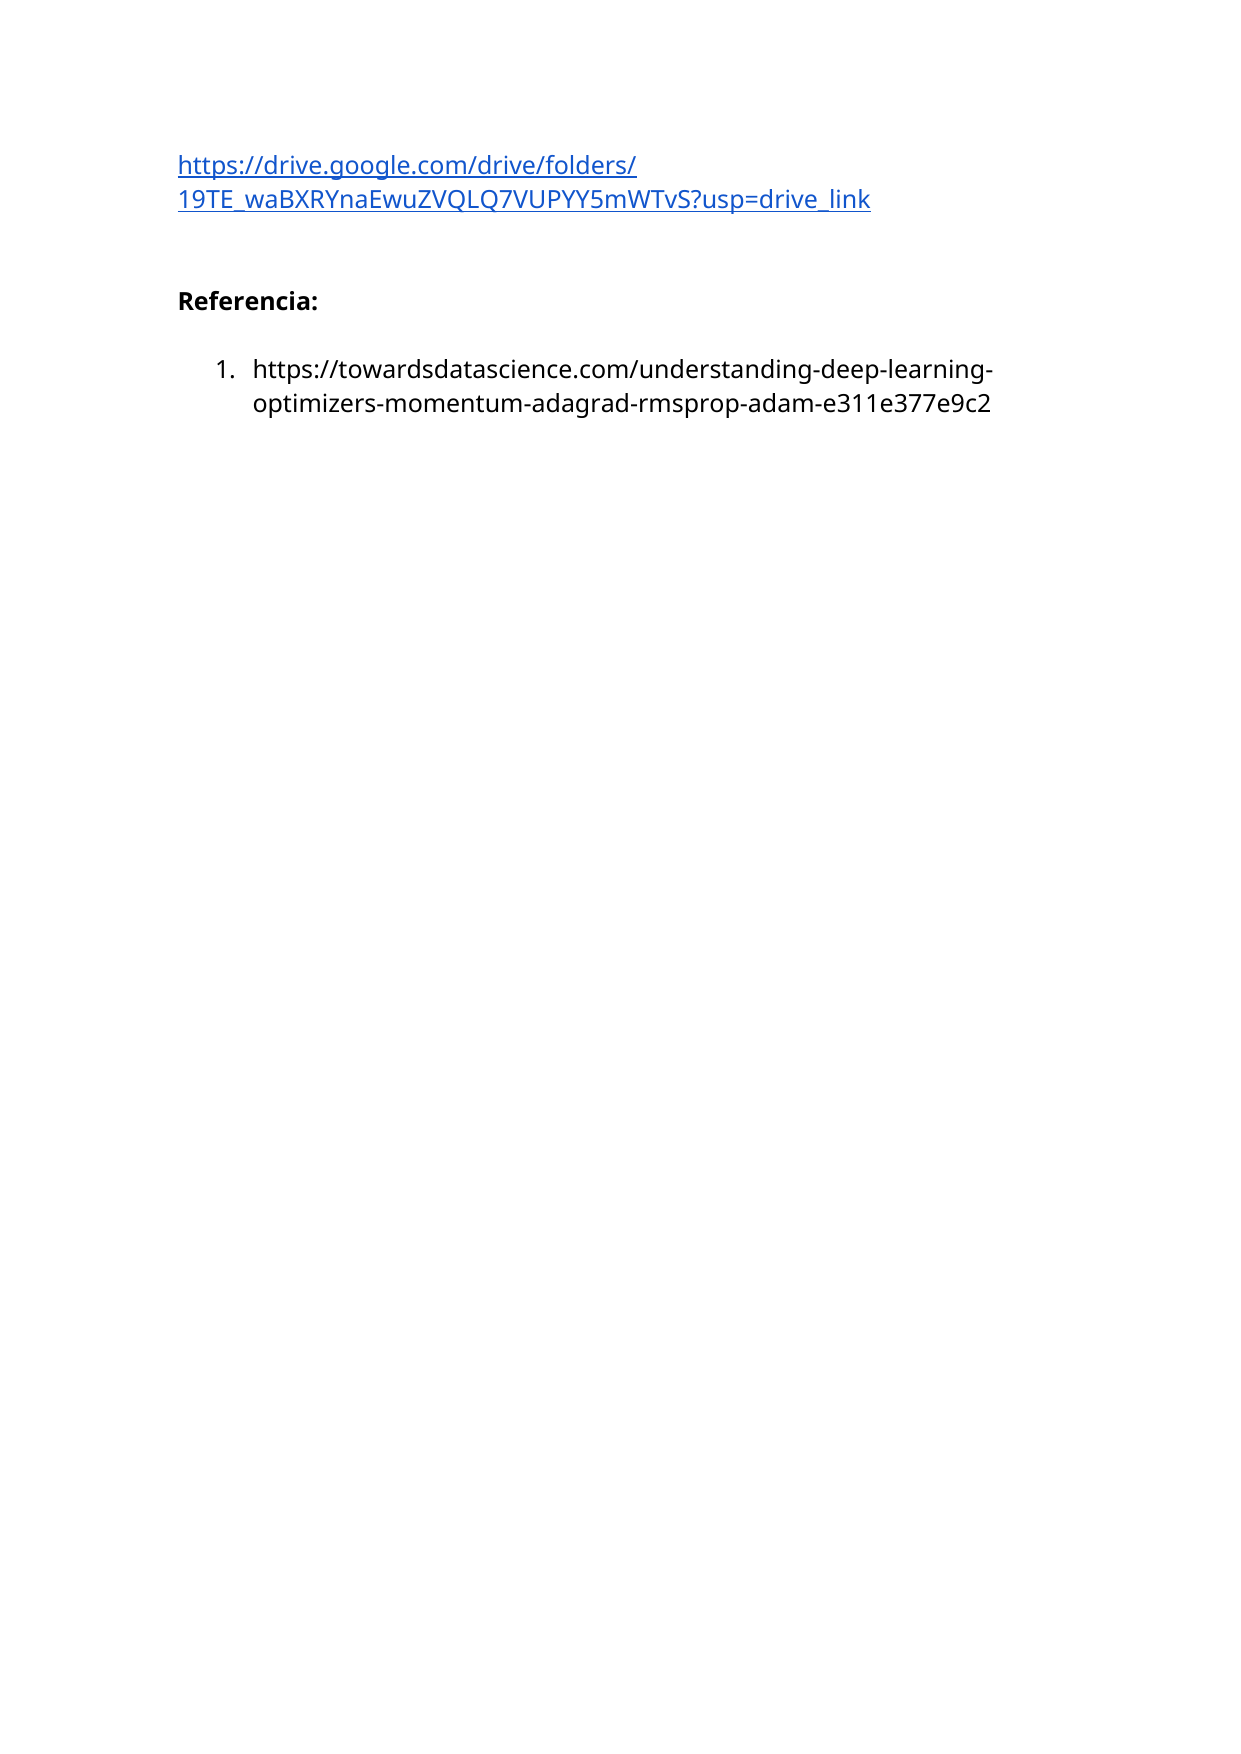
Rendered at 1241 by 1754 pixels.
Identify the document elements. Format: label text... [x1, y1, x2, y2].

list https://towardsdatascience.com/understanding-deep-learning-optimizers-momentum-adagrad-rmsprop-adam-e311e377e9c2 [215, 352, 1063, 420]
text Referencia: [177, 284, 1063, 318]
text https://drive.google.com/drive/folders/19TE_waBXRYnaEwuZVQLQ7VUPYY5mWTvS?usp=drive_link [177, 148, 1063, 216]
